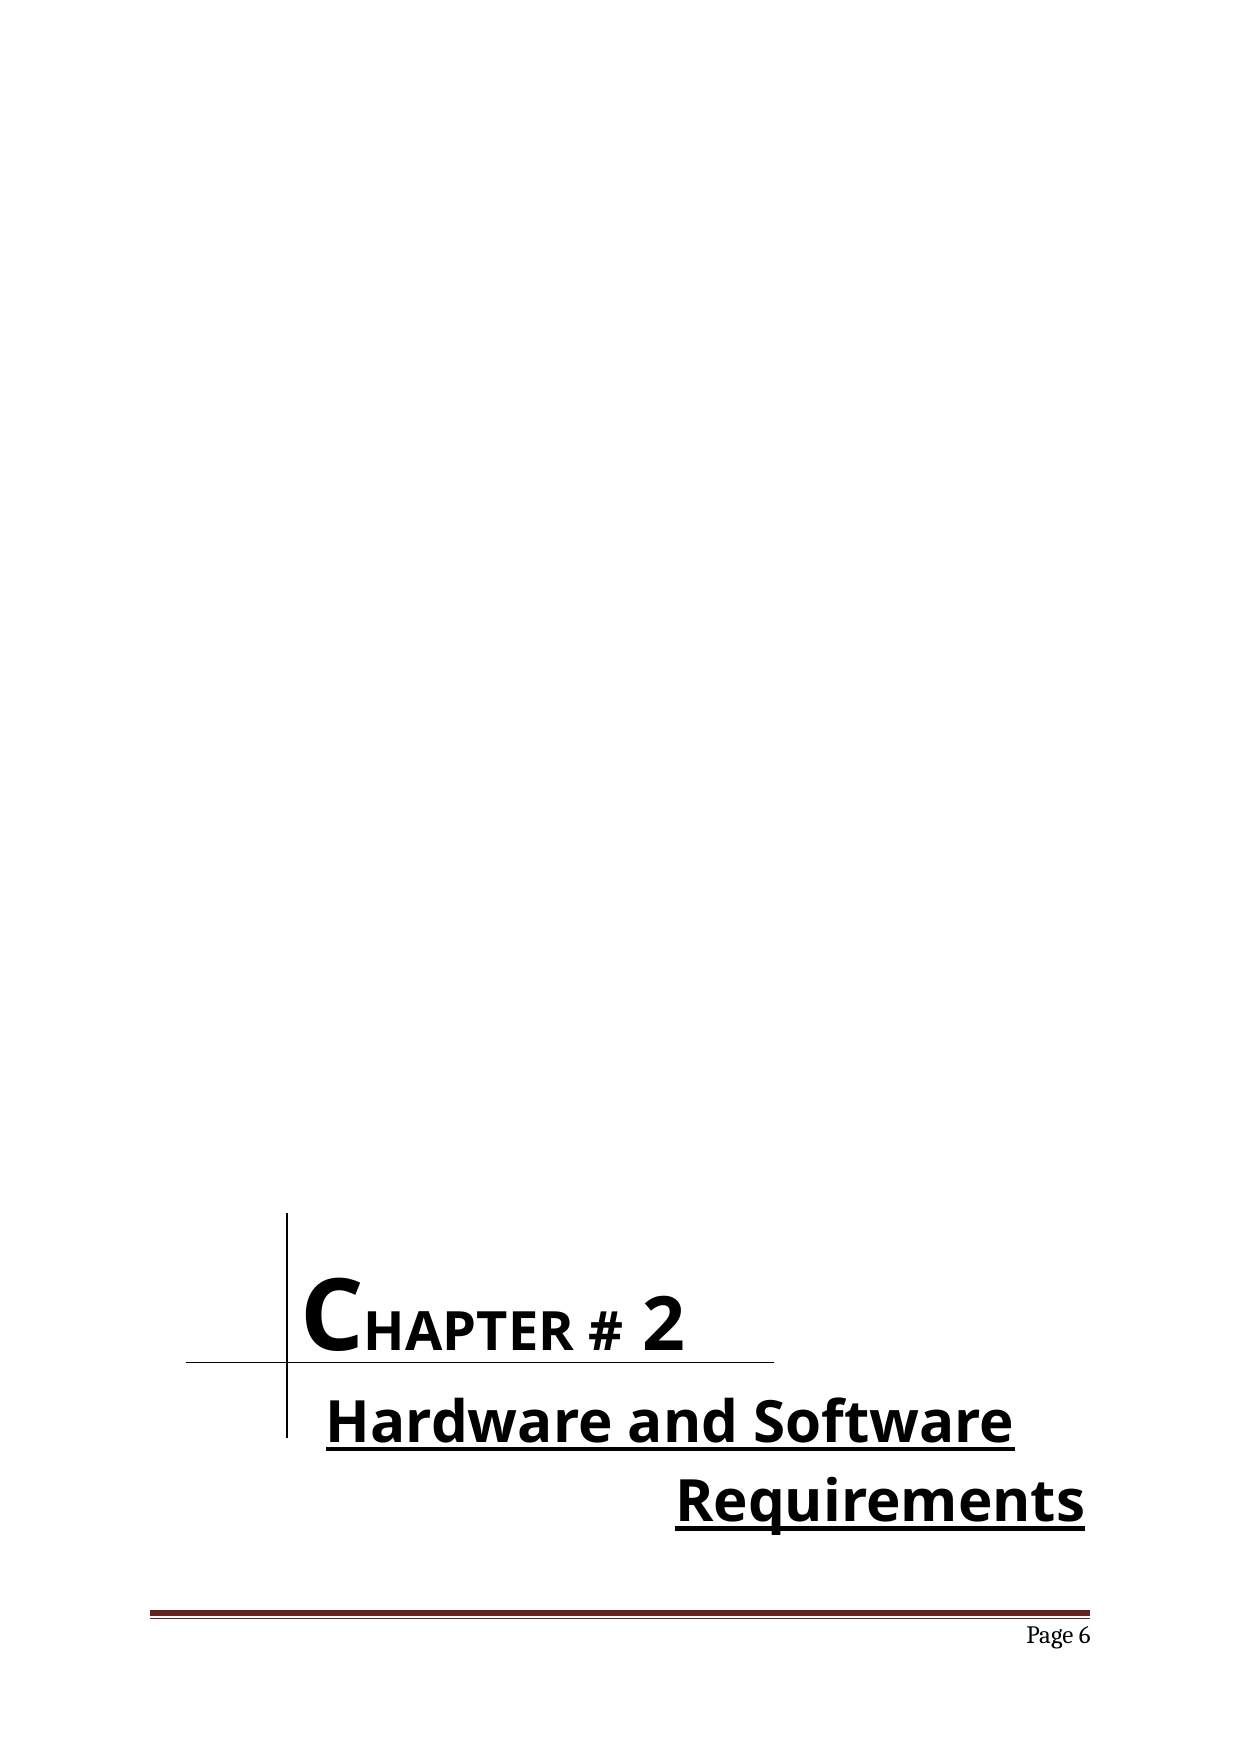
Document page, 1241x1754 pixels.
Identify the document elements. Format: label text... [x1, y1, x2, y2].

text CHAPTER # 2 [150, 1244, 1090, 1380]
text Hardware and Software Requirements [150, 1380, 1090, 1539]
